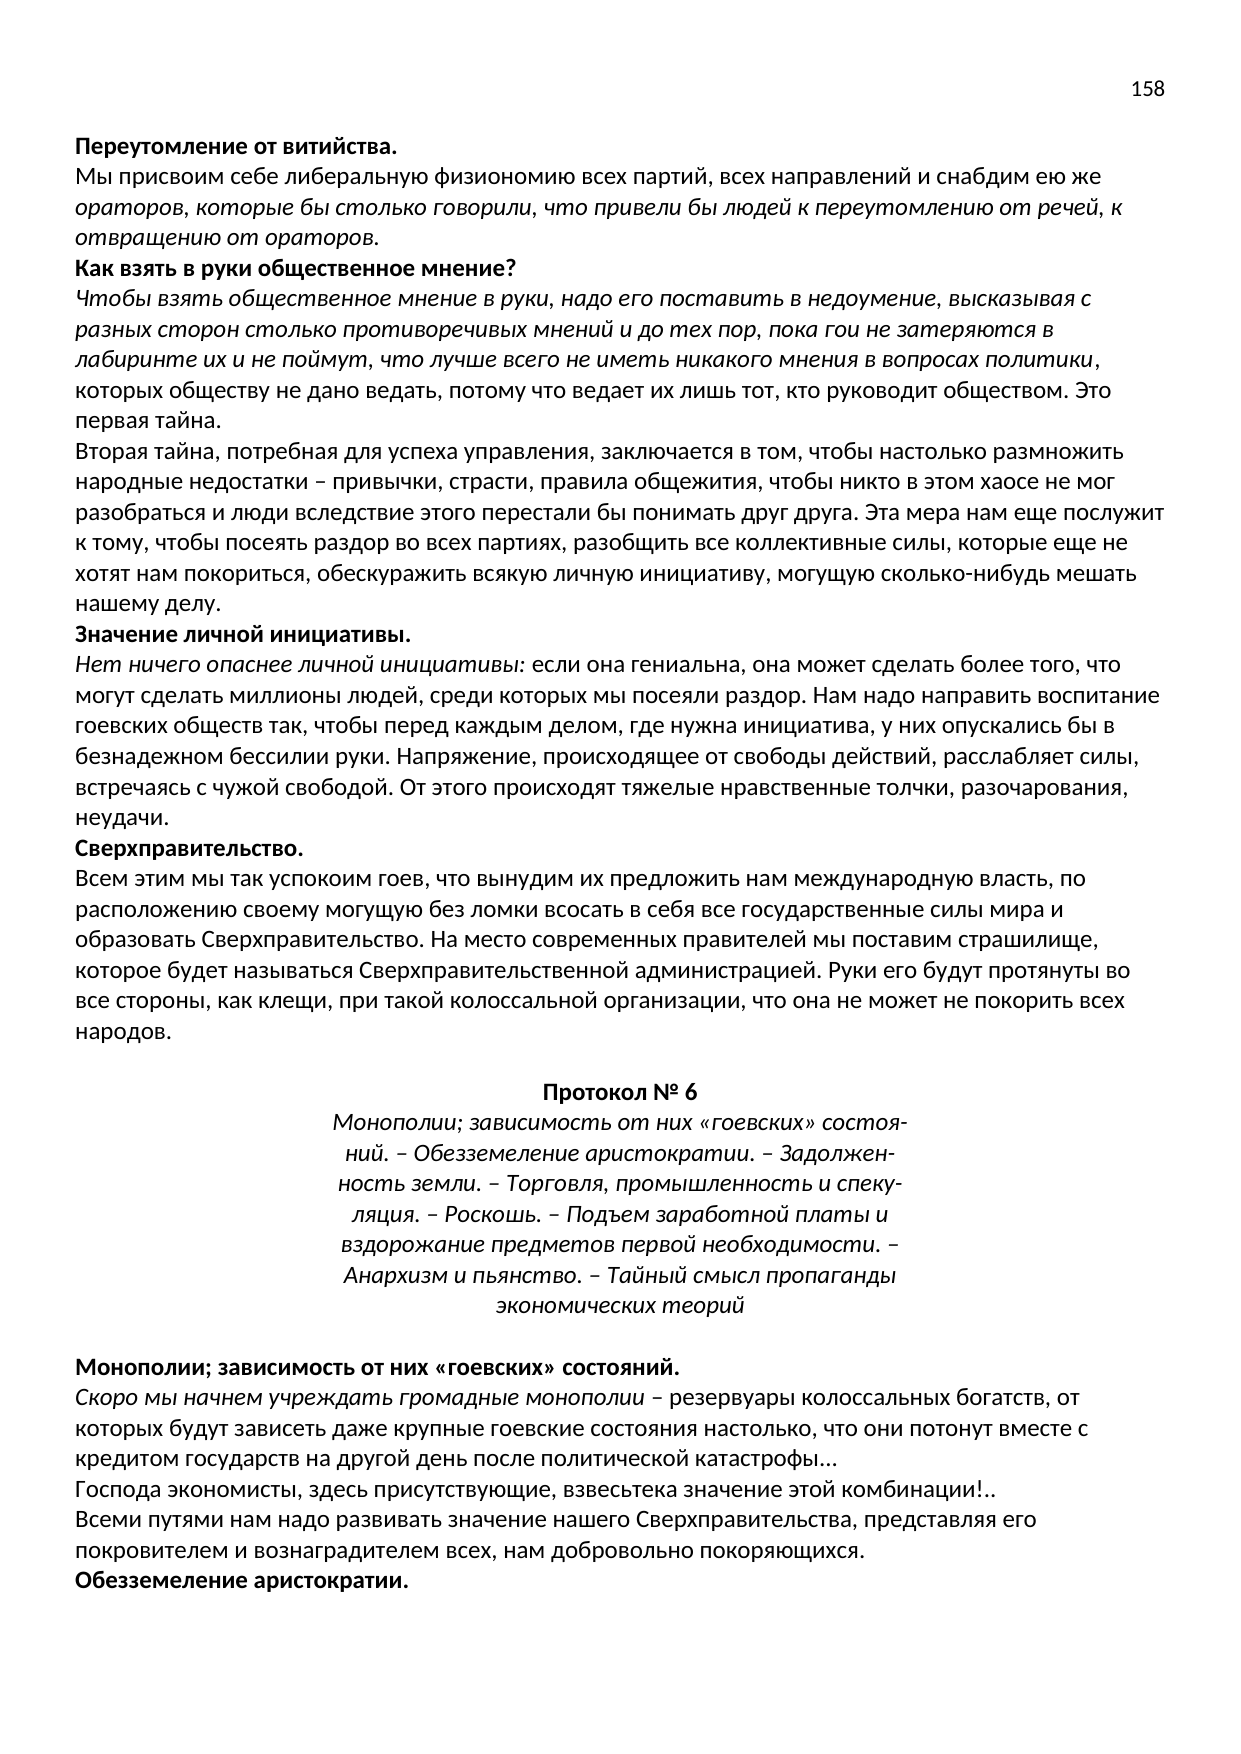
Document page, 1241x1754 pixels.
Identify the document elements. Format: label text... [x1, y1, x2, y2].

text Всеми путями нам надо развивать значение нашего Сверхправительства, представляя его покровителем и вознаградителем всех, нам добровольно покоряющихся. [75, 1503, 1165, 1564]
text Переутомление от витийства. [75, 130, 1165, 160]
text Сверхправительство. [75, 832, 1165, 862]
text Монополии; зависимость от них «гоевских» состоя- [75, 1106, 1165, 1137]
text ний. – Обезземеление аристократии. – Задолжен- [75, 1137, 1165, 1167]
text Всем этим мы так успокоим гоев, что вынудим их предложить нам международную власть, по расположению своему могущую без ломки всосать в себя все государственные силы мира и образовать Сверхправительство. На место современных правителей мы поставим страшилище, которое будет называться Сверхправительственной администрацией. Руки его будут протянуты во все стороны, как клещи, при такой колоссальной организации, что она не может не покорить всех народов. [75, 862, 1165, 1045]
text Как взять в руки общественное мнение? [75, 252, 1165, 282]
text Монополии; зависимость от них «гоевских» состояний. [75, 1351, 1165, 1381]
text Значение личной инициативы. [75, 618, 1165, 649]
text Чтобы взять общественное мнение в руки, надо его поставить в недоумение, высказывая с разных сторон столько противоречивых мнений и до тех пор, пока гои не затеряются в лабиринте их и не поймут, что лучше всего не иметь никакого мнения в вопросах политики, которых обществу не дано ведать, потому что ведает их лишь тот, кто руководит обществом. Это первая тайна. [75, 282, 1165, 435]
text Господа экономисты, здесь присутствующие, взвесьтека значение этой комбинации!.. [75, 1473, 1165, 1503]
text Скоро мы начнем учреждать громадные монополии – резервуары колоссальных богатств, от которых будут зависеть даже крупные гоевские состояния настолько, что они потонут вместе с кредитом государств на другой день после политической катастрофы... [75, 1381, 1165, 1473]
text Протокол № 6 [75, 1076, 1165, 1106]
text Вторая тайна, потребная для успеха управления, заключается в том, чтобы настолько размножить народные недостатки – привычки, страсти, правила общежития, чтобы никто в этом хаосе не мог разобраться и люди вследствие этого перестали бы понимать друг друга. Эта мера нам еще послужит к тому, чтобы посеять раздор во всех партиях, разобщить все коллективные силы, которые еще не хотят нам покориться, обескуражить всякую личную инициативу, могущую сколько-нибудь мешать нашему делу. [75, 435, 1165, 618]
text ляция. – Роскошь. – Подъем заработной платы и [75, 1198, 1165, 1228]
text Анархизм и пьянство. – Тайный смысл пропаганды [75, 1259, 1165, 1289]
text вздорожание предметов первой необходимости. – [75, 1228, 1165, 1259]
text Мы присвоим себе либеральную физиономию всех партий, всех направлений и снабдим ею же ораторов, которые бы столько говорили, что привели бы людей к переутомлению от речей, к отвращению от ораторов. [75, 160, 1165, 252]
text Нет ничего опаснее личной инициативы: если она гениальна, она может сделать более того, что могут сделать миллионы людей, среди которых мы посеяли раздор. Нам надо направить воспитание гоевских обществ так, чтобы перед каждым делом, где нужна инициатива, у них опускались бы в безнадежном бессилии руки. Напряжение, происходящее от свободы действий, расслабляет силы, встречаясь с чужой свободой. От этого происходят тяжелые нравственные толчки, разочарования, неудачи. [75, 649, 1165, 832]
text ность земли. – Торговля, промышленность и спеку- [75, 1167, 1165, 1198]
text Обезземеление аристократии. [75, 1564, 1165, 1595]
text экономических теорий [75, 1289, 1165, 1320]
